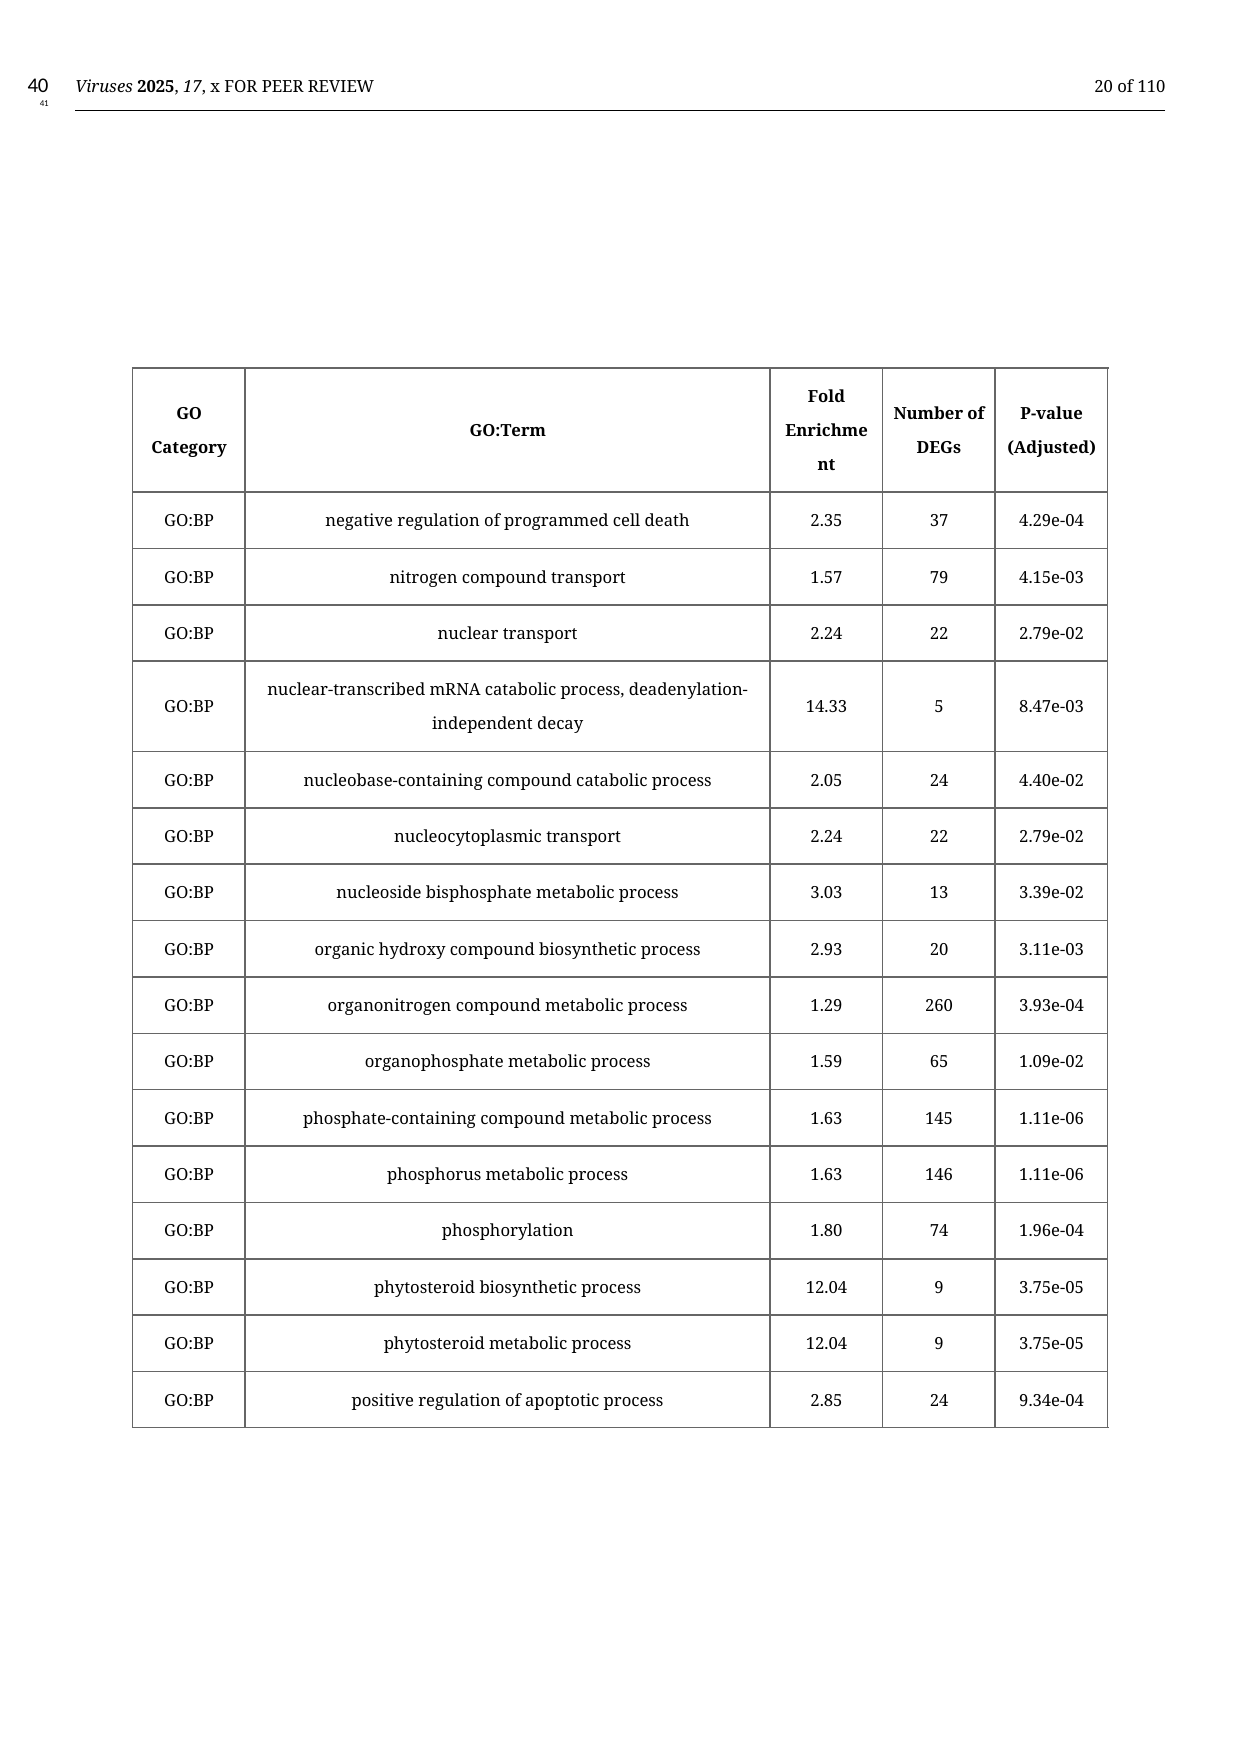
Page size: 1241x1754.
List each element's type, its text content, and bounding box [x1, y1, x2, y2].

table_cell 1.11e-06 [996, 1090, 1107, 1145]
table_cell 79 [883, 549, 994, 604]
table_cell GO:BP [133, 1147, 244, 1201]
table_cell nuclear-transcribed mRNA catabolic process, deadenylation-independent decay [246, 662, 769, 751]
table_cell 3.75e-05 [996, 1316, 1107, 1371]
table_cell 22 [883, 809, 994, 863]
table_cell 22 [883, 606, 994, 660]
table_cell 65 [883, 1034, 994, 1089]
table_header Fold Enrichment [771, 369, 882, 491]
table_cell GO:BP [133, 1034, 244, 1089]
table_header Number of DEGs [883, 369, 994, 491]
table_cell 4.29e-04 [996, 493, 1107, 548]
table_cell 1.63 [771, 1090, 882, 1145]
table_cell 3.11e-03 [996, 921, 1107, 976]
table_cell 74 [883, 1203, 994, 1258]
table_header P-value (Adjusted) [996, 369, 1107, 491]
table_header GO Category [133, 369, 244, 491]
table_cell organic hydroxy compound biosynthetic process [246, 921, 769, 976]
table_cell GO:BP [133, 1203, 244, 1258]
table_cell GO:BP [133, 606, 244, 660]
table_cell positive regulation of apoptotic process [246, 1372, 769, 1427]
table_cell GO:BP [133, 865, 244, 920]
table_cell GO:BP [133, 978, 244, 1032]
table_cell 146 [883, 1147, 994, 1201]
table_cell nucleoside bisphosphate metabolic process [246, 865, 769, 920]
table_cell GO:BP [133, 1090, 244, 1145]
table_cell 2.85 [771, 1372, 882, 1427]
table_cell phosphorus metabolic process [246, 1147, 769, 1201]
table_cell nuclear transport [246, 606, 769, 660]
table_cell 12.04 [771, 1260, 882, 1314]
table_cell 9 [883, 1316, 994, 1371]
table_cell 1.11e-06 [996, 1147, 1107, 1201]
table_cell 260 [883, 978, 994, 1032]
table_cell 3.75e-05 [996, 1260, 1107, 1314]
table_cell 2.79e-02 [996, 606, 1107, 660]
table_cell GO:BP [133, 1260, 244, 1314]
table_cell negative regulation of programmed cell death [246, 493, 769, 548]
table_cell 9 [883, 1260, 994, 1314]
table_cell 2.35 [771, 493, 882, 548]
table_cell 2.24 [771, 606, 882, 660]
table_cell 1.29 [771, 978, 882, 1032]
table_cell 8.47e-03 [996, 662, 1107, 751]
table_cell 24 [883, 1372, 994, 1427]
table_cell 2.93 [771, 921, 882, 976]
table_cell 1.63 [771, 1147, 882, 1201]
table_cell 1.96e-04 [996, 1203, 1107, 1258]
table_cell GO:BP [133, 752, 244, 807]
table_cell GO:BP [133, 921, 244, 976]
table_cell phosphate-containing compound metabolic process [246, 1090, 769, 1145]
table_cell 1.57 [771, 549, 882, 604]
table_cell 2.79e-02 [996, 809, 1107, 863]
table_cell GO:BP [133, 493, 244, 548]
table_cell nucleobase-containing compound catabolic process [246, 752, 769, 807]
table_header GO:Term [246, 369, 769, 491]
table_cell 2.05 [771, 752, 882, 807]
table_cell 12.04 [771, 1316, 882, 1371]
table_cell 3.93e-04 [996, 978, 1107, 1032]
table_cell 24 [883, 752, 994, 807]
table_cell 1.59 [771, 1034, 882, 1089]
table_cell GO:BP [133, 1316, 244, 1371]
table_cell 14.33 [771, 662, 882, 751]
table_cell 2.24 [771, 809, 882, 863]
table_cell nucleocytoplasmic transport [246, 809, 769, 863]
table_cell 1.80 [771, 1203, 882, 1258]
table_cell organophosphate metabolic process [246, 1034, 769, 1089]
table_cell GO:BP [133, 662, 244, 751]
table_cell 20 [883, 921, 994, 976]
table_cell GO:BP [133, 1372, 244, 1427]
table_cell 3.03 [771, 865, 882, 920]
table_cell 5 [883, 662, 994, 751]
table_cell organonitrogen compound metabolic process [246, 978, 769, 1032]
table_cell 37 [883, 493, 994, 548]
table_cell 1.09e-02 [996, 1034, 1107, 1089]
table_cell 4.40e-02 [996, 752, 1107, 807]
table_cell 9.34e-04 [996, 1372, 1107, 1427]
table_cell GO:BP [133, 549, 244, 604]
table_cell 3.39e-02 [996, 865, 1107, 920]
table_cell phytosteroid metabolic process [246, 1316, 769, 1371]
table_cell 4.15e-03 [996, 549, 1107, 604]
table_cell 145 [883, 1090, 994, 1145]
table_cell phosphorylation [246, 1203, 769, 1258]
table_cell nitrogen compound transport [246, 549, 769, 604]
table_cell GO:BP [133, 809, 244, 863]
table_cell phytosteroid biosynthetic process [246, 1260, 769, 1314]
table_cell 13 [883, 865, 994, 920]
